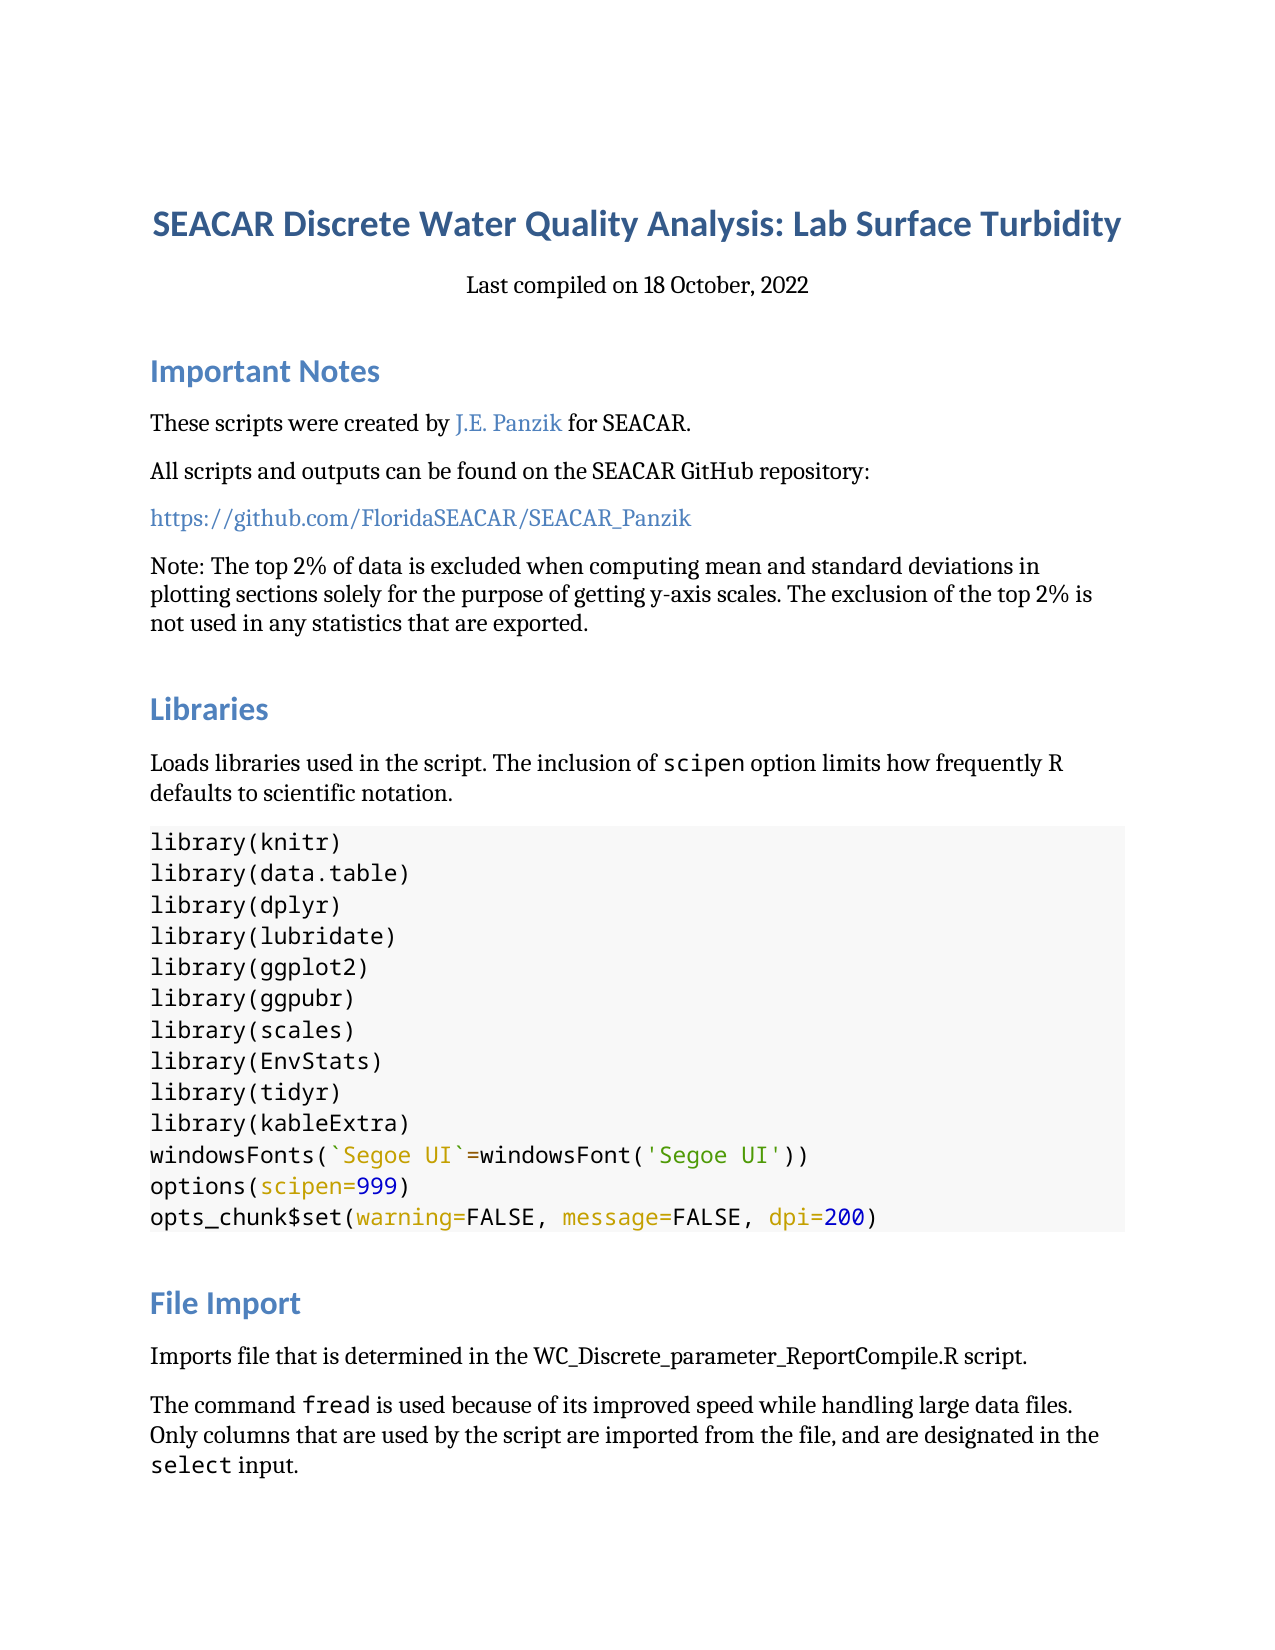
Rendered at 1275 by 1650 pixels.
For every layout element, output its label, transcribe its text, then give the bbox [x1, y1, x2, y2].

text library(knitr) library(data.table) library(dplyr) library(lubridate) library(ggplot2) library(ggpubr) library(scales) library(EnvStats) library(tidyr) library(kableExtra) windowsFonts(`Segoe UI`=windowsFont('Segoe UI')) options(scipen=999) opts_chunk$set(warning=FALSE, message=FALSE, dpi=200) [150, 826, 1125, 1232]
text All scripts and outputs can be found on the SEACAR GitHub repository: [150, 457, 1125, 485]
subtitle Important Notes [150, 349, 1125, 390]
text The command fread is used because of its improved speed while handling large data files. Only columns that are used by the script are imported from the file, and are designated in the select input. [150, 1389, 1125, 1481]
text Loads libraries used in the script. The inclusion of scipen option limits how frequently R defaults to scientific notation. [150, 747, 1125, 807]
text Last compiled on 18 October, 2022 [150, 271, 1125, 299]
text These scripts were created by J.E. Panzik for SEACAR. [150, 409, 1125, 438]
subtitle Libraries [150, 688, 1125, 728]
text Imports file that is determined in the WC_Discrete_parameter_ReportCompile.R script. [150, 1342, 1125, 1371]
subtitle File Import [150, 1282, 1125, 1323]
title SEACAR Discrete Water Quality Analysis: Lab Surface Turbidity [150, 200, 1125, 246]
text Note: The top 2% of data is excluded when computing mean and standard deviations in plotting sections solely for the purpose of getting y-axis scales. The exclusion of the top 2% is not used in any statistics that are exported. [150, 552, 1125, 638]
text https://github.com/FloridaSEACAR/SEACAR_Panzik [150, 504, 1125, 533]
